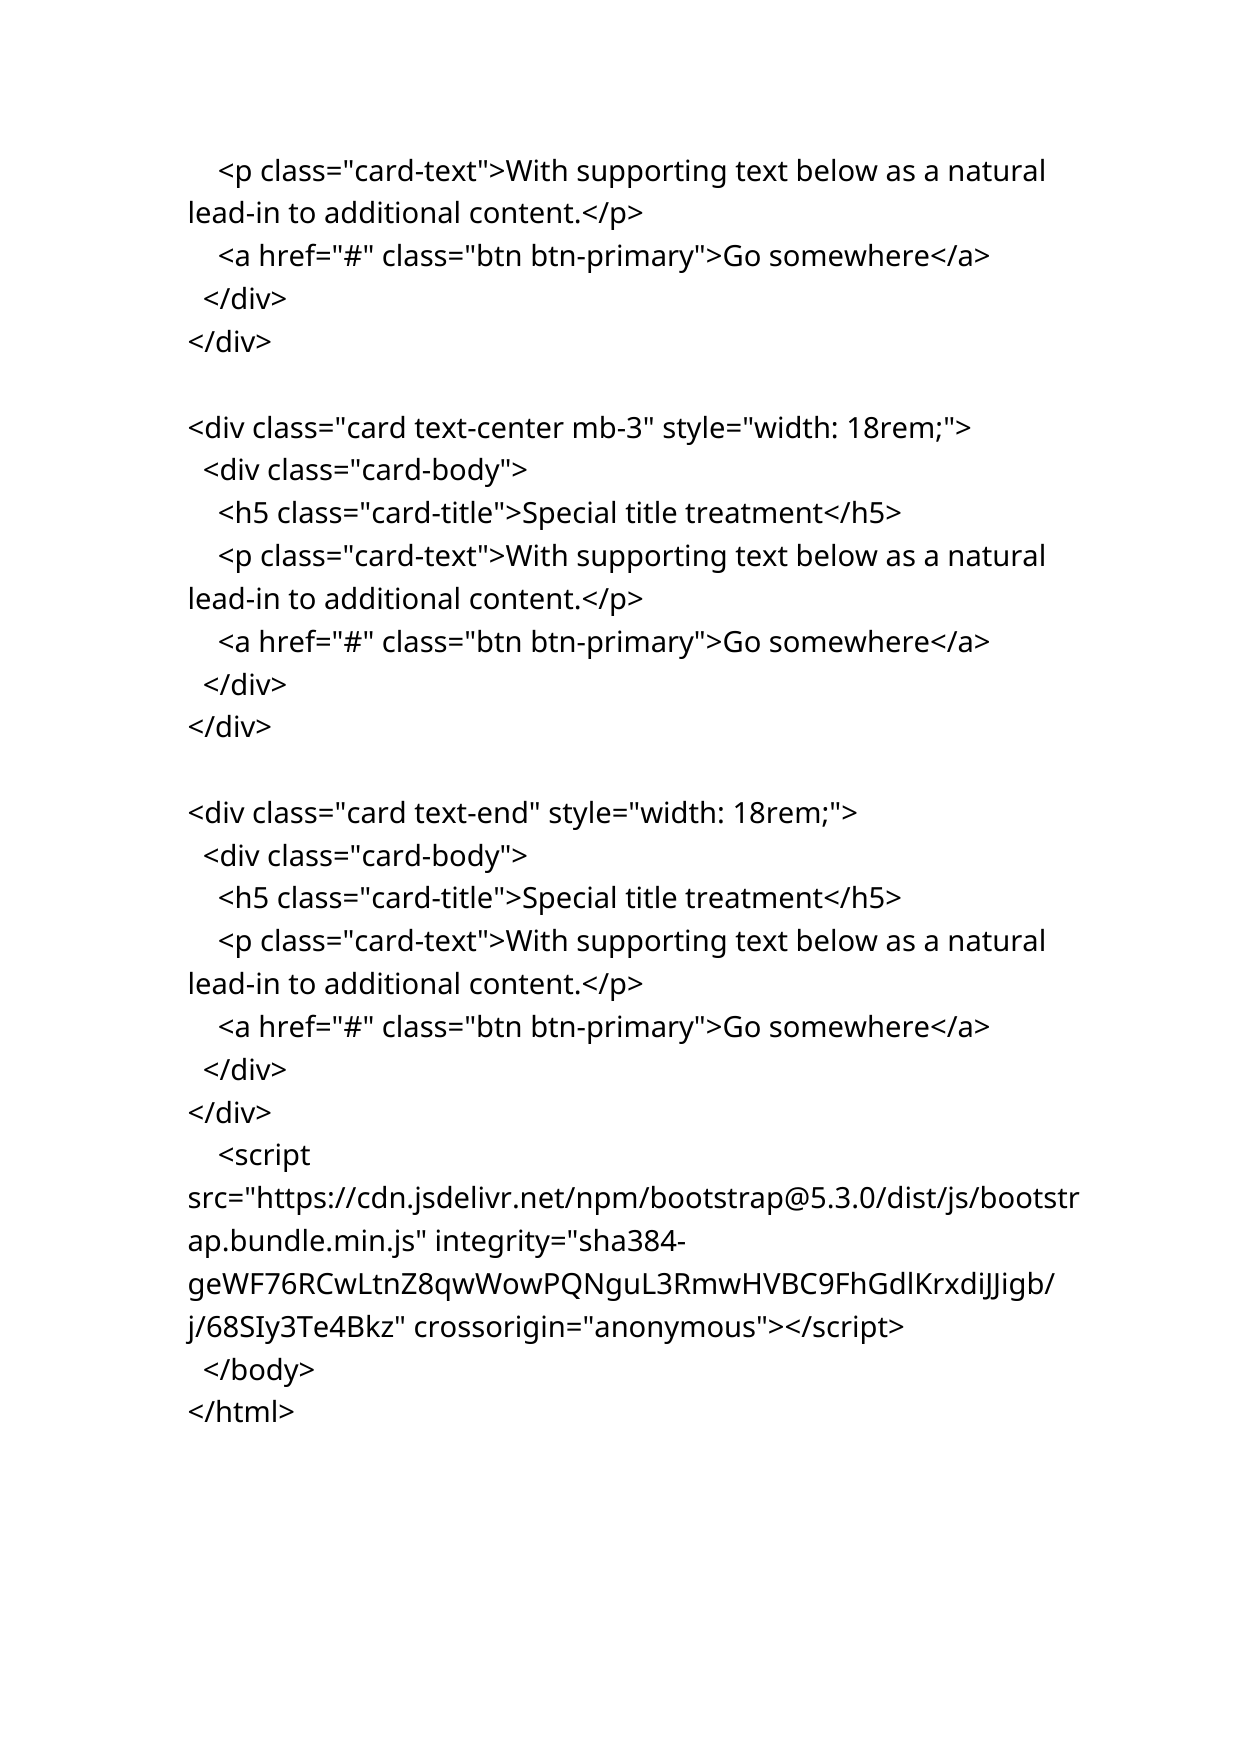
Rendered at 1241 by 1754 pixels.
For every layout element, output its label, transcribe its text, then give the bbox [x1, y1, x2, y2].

list <h5 class="card-title">Special title treatment</h5> [187, 492, 1090, 532]
list <p class="card-text">With supporting text below as a natural lead-in to additional content.</p> [187, 150, 1090, 232]
list </html> [187, 1392, 1090, 1431]
list <a href="#" class="btn btn-primary">Go somewhere</a> [187, 621, 1090, 661]
list <a href="#" class="btn btn-primary">Go somewhere</a> [187, 1006, 1090, 1046]
list <a href="#" class="btn btn-primary">Go somewhere</a> [187, 236, 1090, 275]
list </div> [187, 278, 1090, 318]
list </body> [187, 1349, 1090, 1388]
list </div> [187, 664, 1090, 703]
list </div> [187, 1049, 1090, 1089]
list <div class="card-body"> [187, 835, 1090, 875]
list </div> [187, 707, 1090, 746]
list <p class="card-text">With supporting text below as a natural lead-in to additional content.</p> [187, 535, 1090, 618]
list <div class="card text-center mb-3" style="width: 18rem;"> [187, 407, 1090, 447]
list <script src="https://cdn.jsdelivr.net/npm/bootstrap@5.3.0/dist/js/bootstrap.bundle.min.js" integrity="sha384-geWF76RCwLtnZ8qwWowPQNguL3RmwHVBC9FhGdlKrxdiJJigb/j/68SIy3Te4Bkz" crossorigin="anonymous"></script> [187, 1135, 1090, 1346]
list <p class="card-text">With supporting text below as a natural lead-in to additional content.</p> [187, 921, 1090, 1003]
list </div> [187, 321, 1090, 361]
list <h5 class="card-title">Special title treatment</h5> [187, 878, 1090, 917]
list <div class="card-body"> [187, 450, 1090, 489]
list <div class="card text-end" style="width: 18rem;"> [187, 792, 1090, 832]
list </div> [187, 1092, 1090, 1132]
